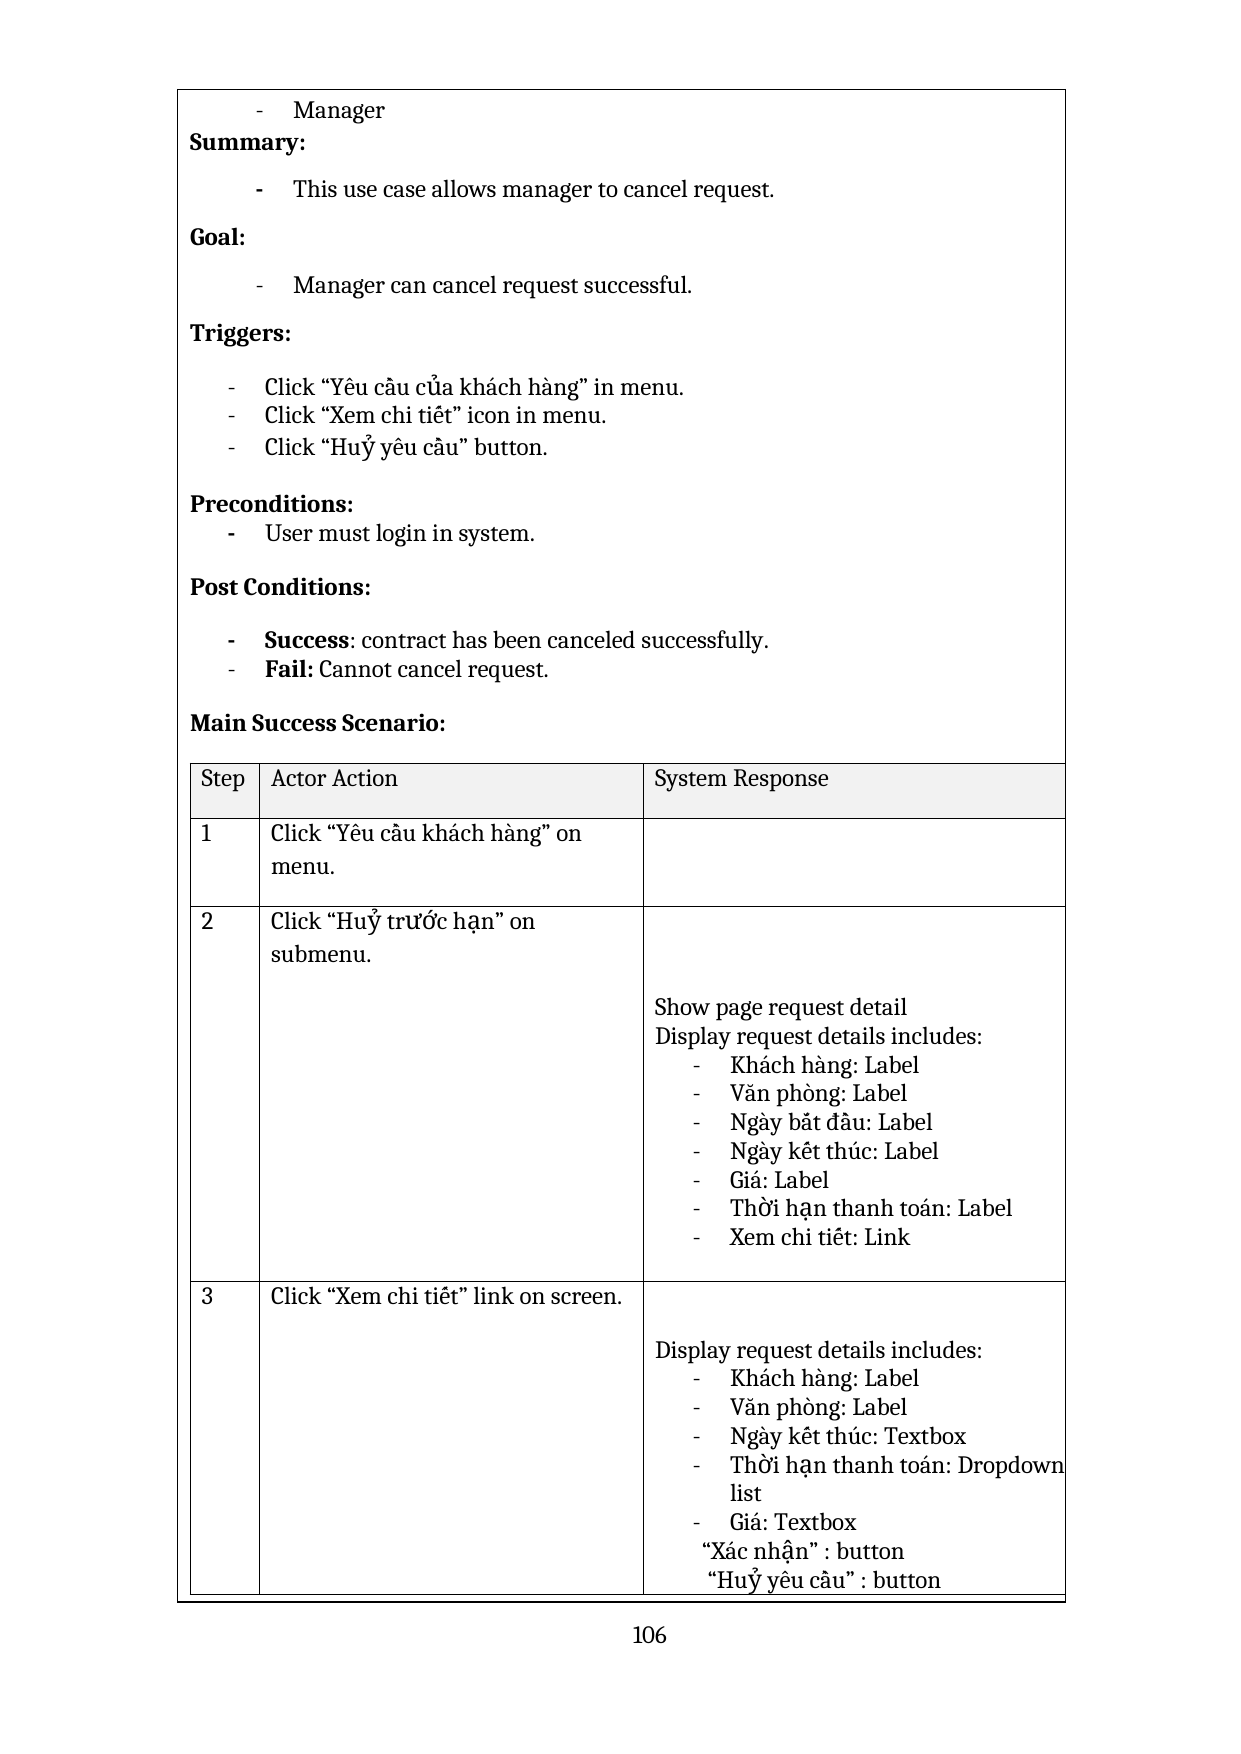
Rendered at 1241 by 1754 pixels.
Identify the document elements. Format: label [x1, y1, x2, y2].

table_cell [178, 90, 1065, 1601]
